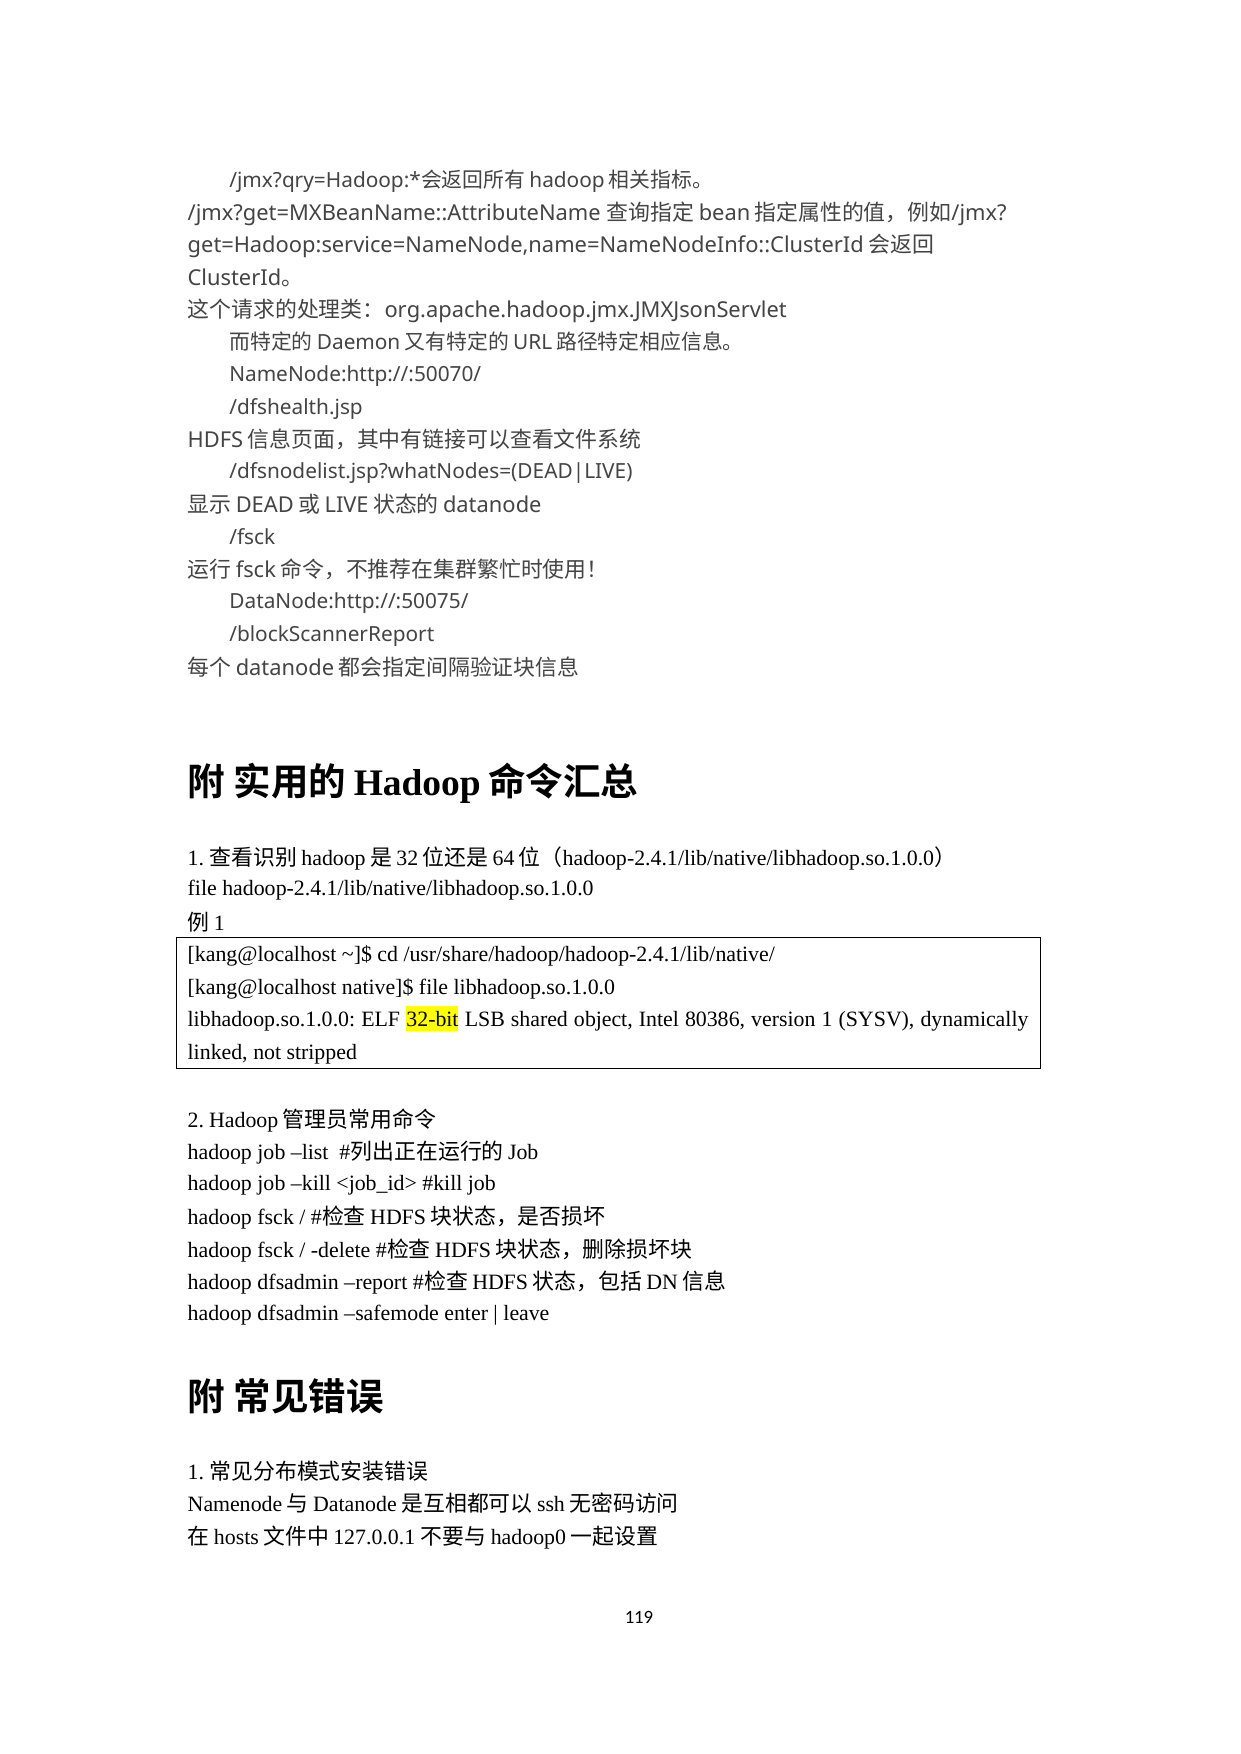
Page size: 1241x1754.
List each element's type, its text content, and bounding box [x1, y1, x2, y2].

text /dfshealth.jsp HDFS信息页面，其中有链接可以查看文件系统 [187, 389, 1053, 454]
text 1. 查看识别hadoop是32位还是64位（hadoop-2.4.1/lib/native/libhadoop.so.1.0.0） [187, 839, 1053, 872]
text hadoop job –kill <job_id> #kill job [187, 1166, 1053, 1199]
text 在hosts文件中127.0.0.1 不要与hadoop0一起设置 [187, 1518, 1053, 1551]
text /fsck 运行fsck命令，不推荐在集群繁忙时使用！ [187, 519, 1053, 584]
text /blockScannerReport 每个datanode都会指定间隔验证块信息 [187, 617, 1053, 682]
text /jmx?qry=Hadoop:*会返回所有hadoop相关指标。 /jmx?get=MXBeanName::AttributeName 查询指定bean指定属性的值，例如/jmx?get=Hadoop:service=NameNode,name=NameNodeInfo::ClusterId会返回ClusterId。 这个请求的处理类：org.apache.hadoop.jmx.JMXJsonServlet [187, 162, 1053, 324]
text 而特定的Daemon又有特定的URL路径特定相应信息。 [187, 324, 1053, 357]
text file hadoop-2.4.1/lib/native/libhadoop.so.1.0.0 [187, 872, 1053, 904]
text hadoop dfsadmin –safemode enter | leave [187, 1296, 1053, 1329]
subtitle 附 常见错误 [187, 1361, 1053, 1426]
text hadoop dfsadmin –report #检查HDFS状态，包括DN信息 [187, 1264, 1053, 1296]
text hadoop fsck / -delete #检查HDFS块状态，删除损坏块 [187, 1231, 1053, 1264]
text Namenode与Datanode是互相都可以ssh无密码访问 [187, 1486, 1053, 1518]
text 例1 [187, 904, 1053, 937]
table_header [kang@localhost ~]$ cd /usr/share/hadoop/hadoop-2.4.1/lib/native/ [kang@localhost native]$ file libhadoop.so.1.0.0 libhadoop.so.1.0.0: ELF 32-bit LSB shared object, Intel 80386, version 1 (SYSV), dynamically linked, not stripped [177, 938, 1040, 1068]
text 1. 常见分布模式安装错误 [187, 1453, 1053, 1486]
subtitle 附 实用的Hadoop命令汇总 [187, 747, 1053, 812]
text 2. Hadoop管理员常用命令 [187, 1101, 1053, 1134]
text NameNode:http://:50070/ [187, 357, 1053, 389]
text hadoop fsck / #检查HDFS块状态，是否损坏 [187, 1199, 1053, 1231]
text hadoop job –list #列出正在运行的Job [187, 1134, 1053, 1166]
text /dfsnodelist.jsp?whatNodes=(DEAD|LIVE) 显示DEAD或LIVE状态的datanode [187, 454, 1053, 519]
text DataNode:http://:50075/ [187, 584, 1053, 617]
